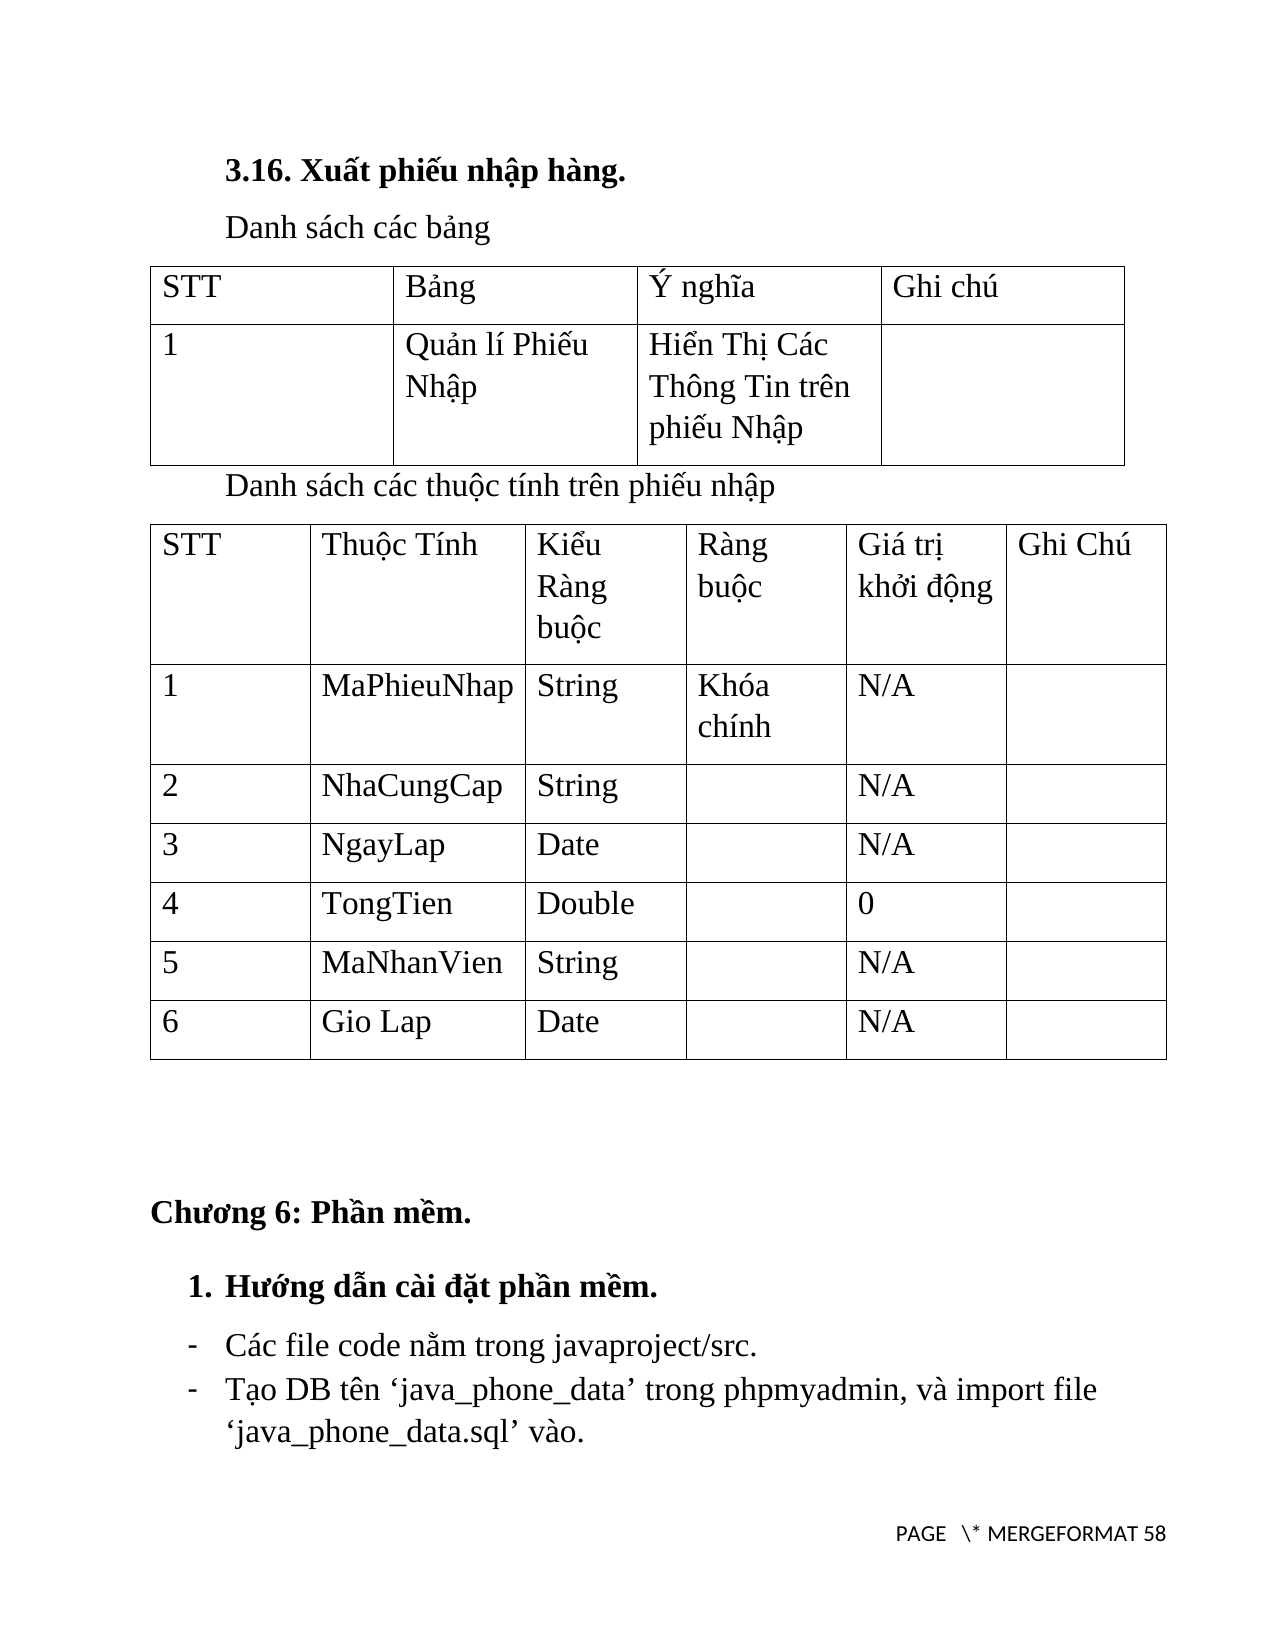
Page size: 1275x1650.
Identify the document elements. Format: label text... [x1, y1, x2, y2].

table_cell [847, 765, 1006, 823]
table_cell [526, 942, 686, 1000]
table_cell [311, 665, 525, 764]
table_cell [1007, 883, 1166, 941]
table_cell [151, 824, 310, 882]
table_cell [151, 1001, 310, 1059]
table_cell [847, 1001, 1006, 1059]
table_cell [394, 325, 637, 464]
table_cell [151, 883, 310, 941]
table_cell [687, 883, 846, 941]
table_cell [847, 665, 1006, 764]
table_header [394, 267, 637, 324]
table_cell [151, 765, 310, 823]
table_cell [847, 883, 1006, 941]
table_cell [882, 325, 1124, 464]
list Xuất phiếu nhập hàng. [225, 150, 1167, 188]
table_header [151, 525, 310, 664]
list Danh sách các bảng [225, 207, 1167, 246]
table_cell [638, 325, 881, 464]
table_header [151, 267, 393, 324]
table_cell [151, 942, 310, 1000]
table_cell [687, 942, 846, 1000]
list Hướng dẫn cài đặt phần mềm. [187, 1266, 1167, 1304]
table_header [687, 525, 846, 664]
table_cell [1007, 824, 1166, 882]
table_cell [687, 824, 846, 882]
list Danh sách các thuộc tính trên phiếu nhập [225, 466, 1167, 504]
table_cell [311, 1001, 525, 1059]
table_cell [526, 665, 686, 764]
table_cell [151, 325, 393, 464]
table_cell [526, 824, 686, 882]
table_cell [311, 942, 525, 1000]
text Chương 6: Phần mềm. [150, 1192, 1167, 1230]
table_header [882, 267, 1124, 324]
list Tạo DB tên ‘java_phone_data’ trong phpmyadmin, và import file ‘java_phone_data.sql’ vào. [187, 1367, 1167, 1449]
list Các file code nằm trong javaproject/src. [187, 1323, 1167, 1364]
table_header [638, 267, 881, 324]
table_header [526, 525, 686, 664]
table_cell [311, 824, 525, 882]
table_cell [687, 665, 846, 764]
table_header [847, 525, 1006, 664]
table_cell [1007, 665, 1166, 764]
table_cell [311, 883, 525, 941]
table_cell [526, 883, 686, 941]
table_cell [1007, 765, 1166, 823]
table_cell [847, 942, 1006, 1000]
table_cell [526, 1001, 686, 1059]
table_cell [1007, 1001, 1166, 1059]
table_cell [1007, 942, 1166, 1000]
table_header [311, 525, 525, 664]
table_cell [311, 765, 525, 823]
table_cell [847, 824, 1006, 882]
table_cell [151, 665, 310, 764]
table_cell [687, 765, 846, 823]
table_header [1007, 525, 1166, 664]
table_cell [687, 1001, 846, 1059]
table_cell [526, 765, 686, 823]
